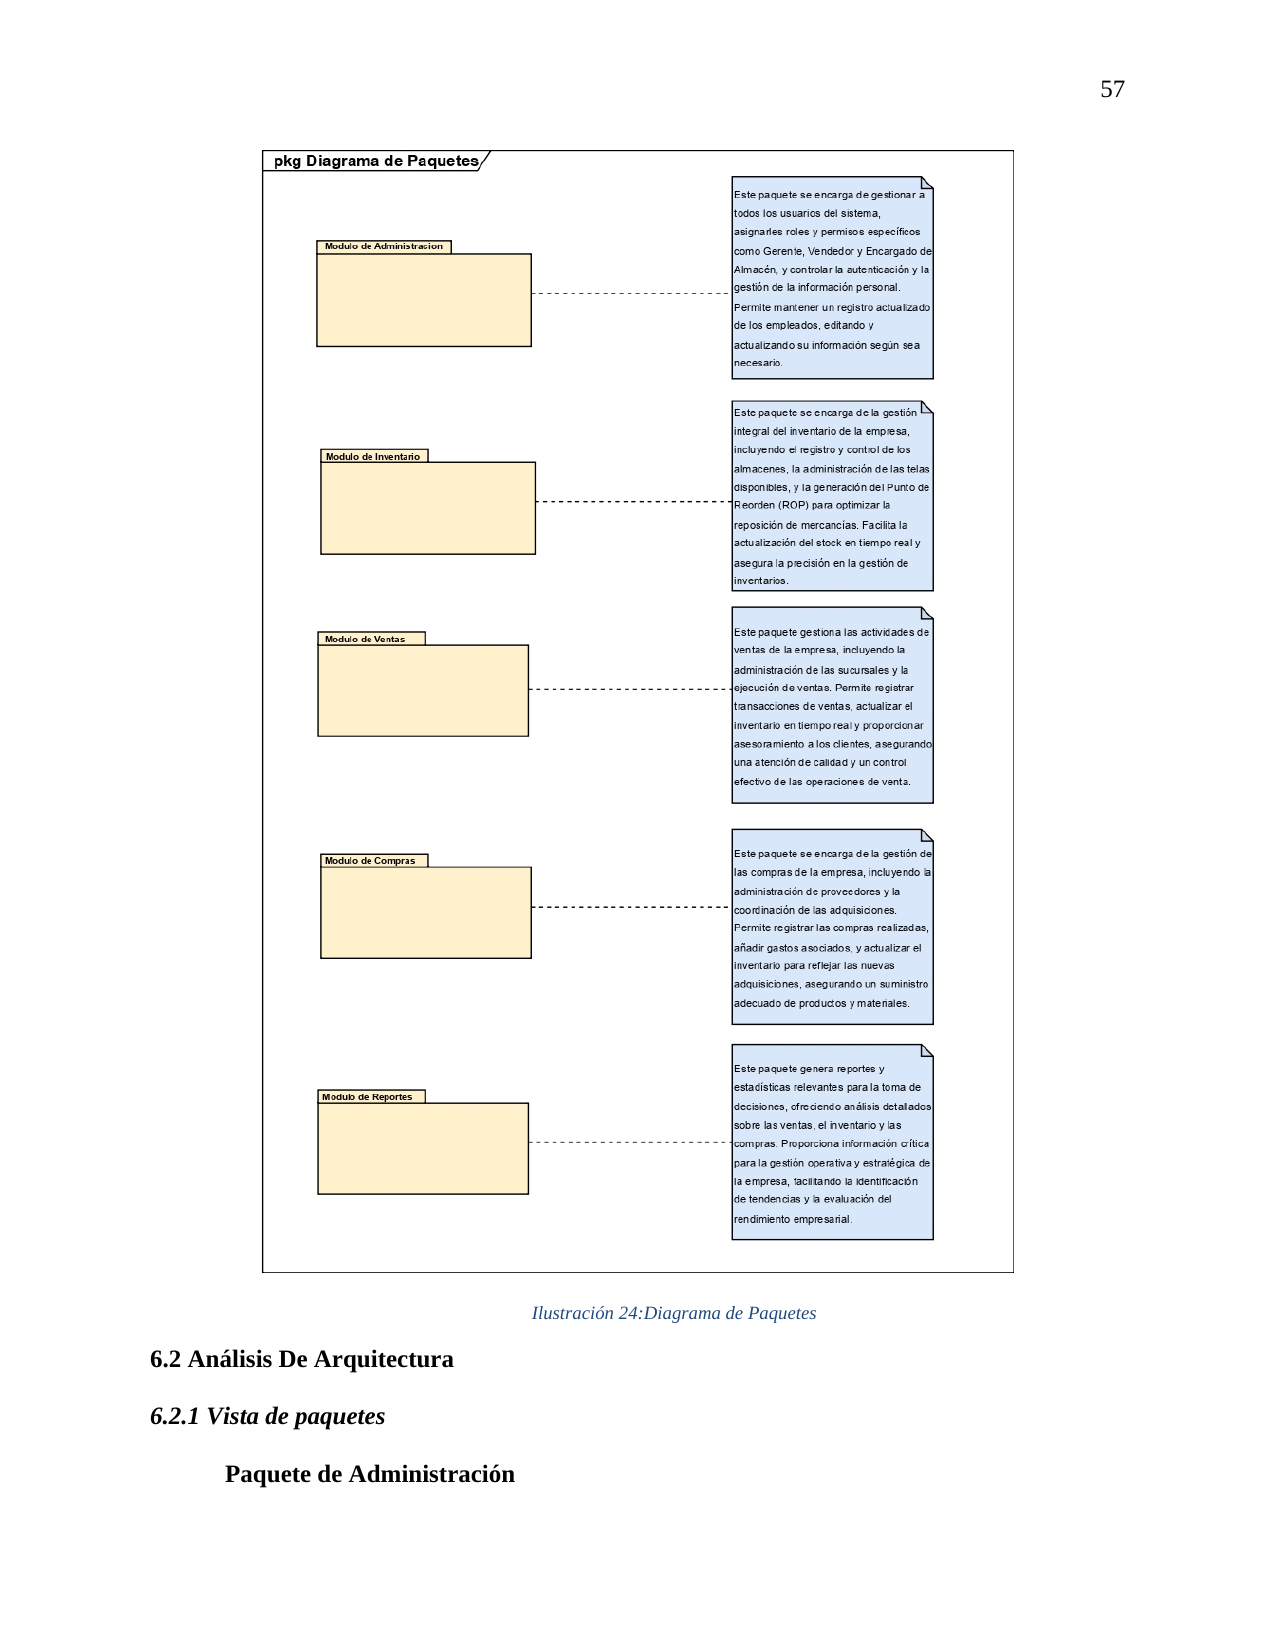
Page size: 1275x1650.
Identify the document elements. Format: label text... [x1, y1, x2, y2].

subtitle Vista de paquetes [150, 1401, 1125, 1430]
text Ilustración 24:Diagrama de Paquetes [150, 1302, 1125, 1323]
subtitle Análisis De Arquitectura [150, 1344, 1125, 1373]
text Paquete de Administración [150, 1459, 1125, 1488]
picture [261, 150, 1014, 1273]
